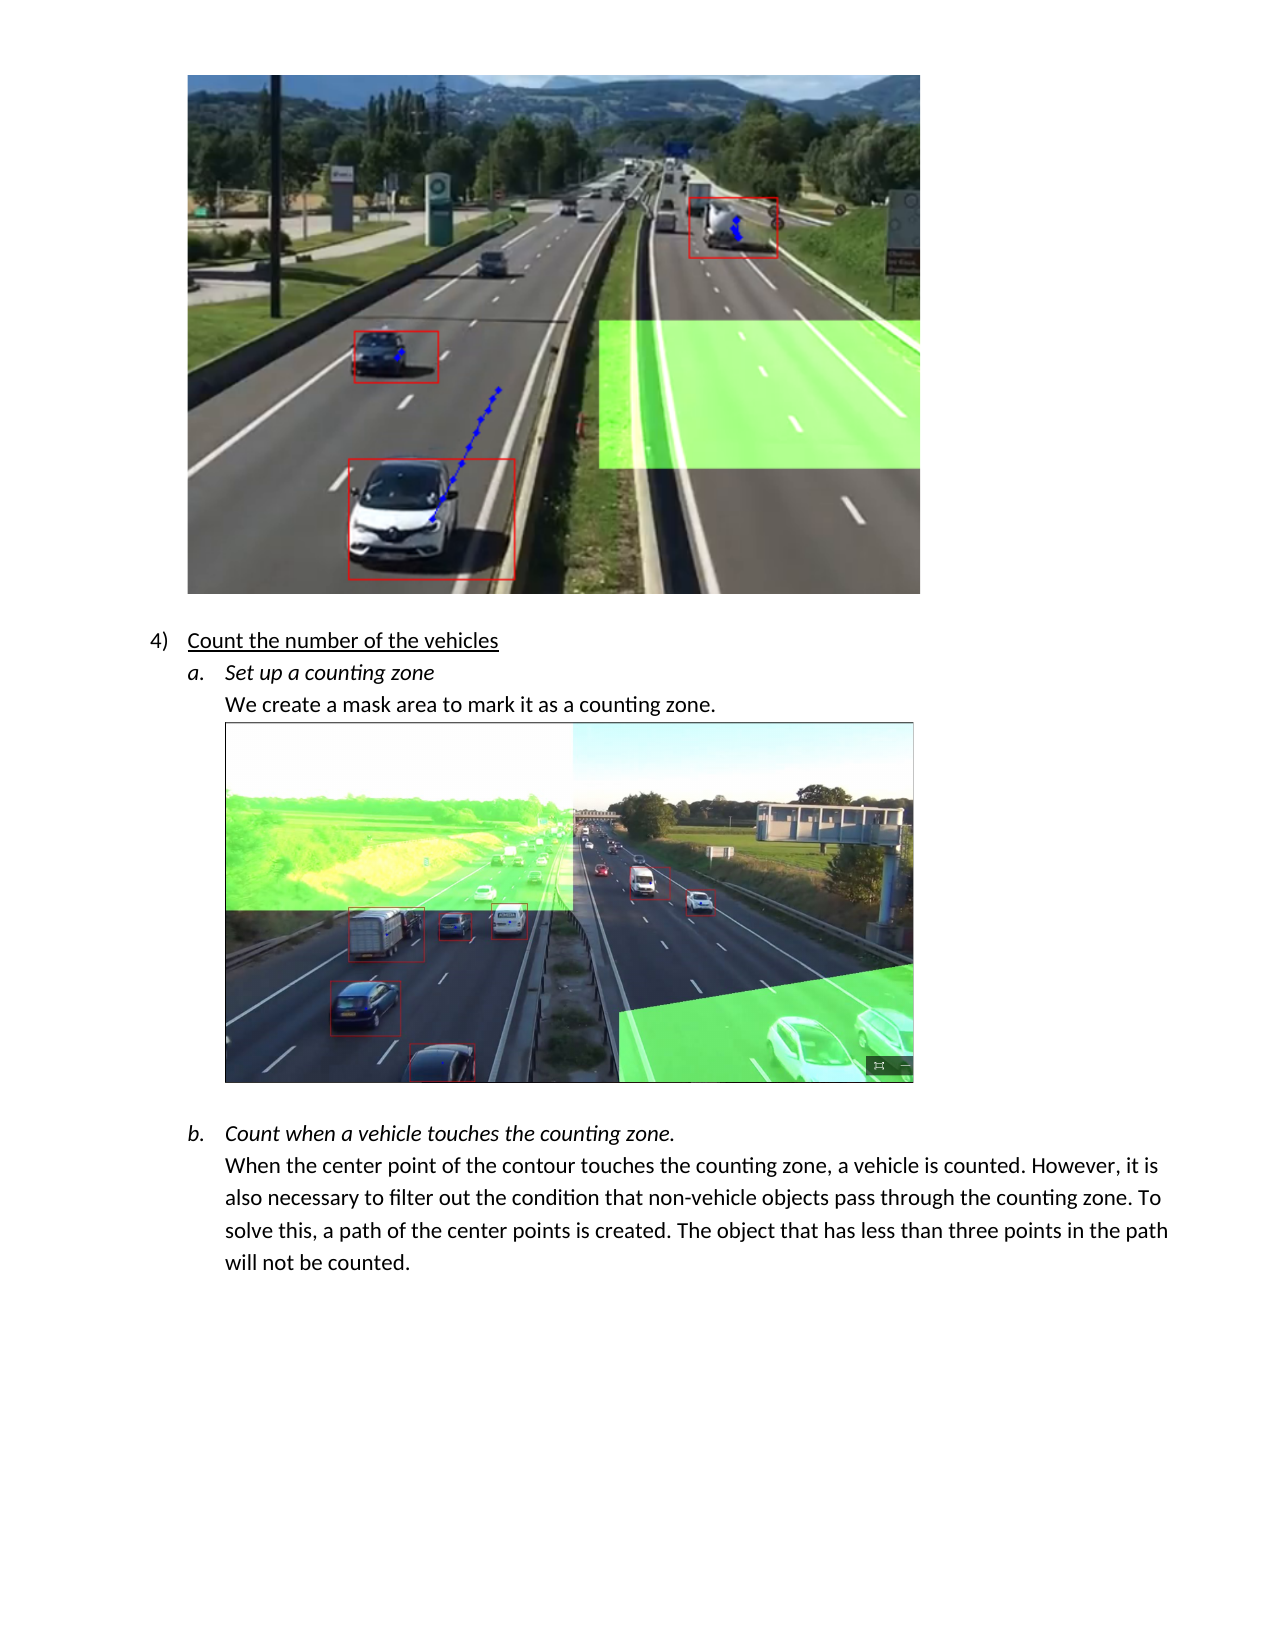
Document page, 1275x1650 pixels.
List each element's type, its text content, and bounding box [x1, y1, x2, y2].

list Count when a vehicle touches the counting zone. [187, 1119, 1200, 1147]
picture [187, 75, 921, 594]
list When the center point of the contour touches the counting zone, a vehicle is counted. However, it is also necessary to filter out the condition that non-vehicle objects pass through the counting zone. To solve this, a path of the center points is created. The object that has less than three points in the path will not be counted. [225, 1151, 1200, 1276]
picture [225, 722, 914, 1083]
list Set up a counting zone [187, 658, 1200, 686]
list Count the number of the vehicles [150, 626, 1200, 654]
list We create a mask area to mark it as a counting zone. [225, 690, 1200, 718]
